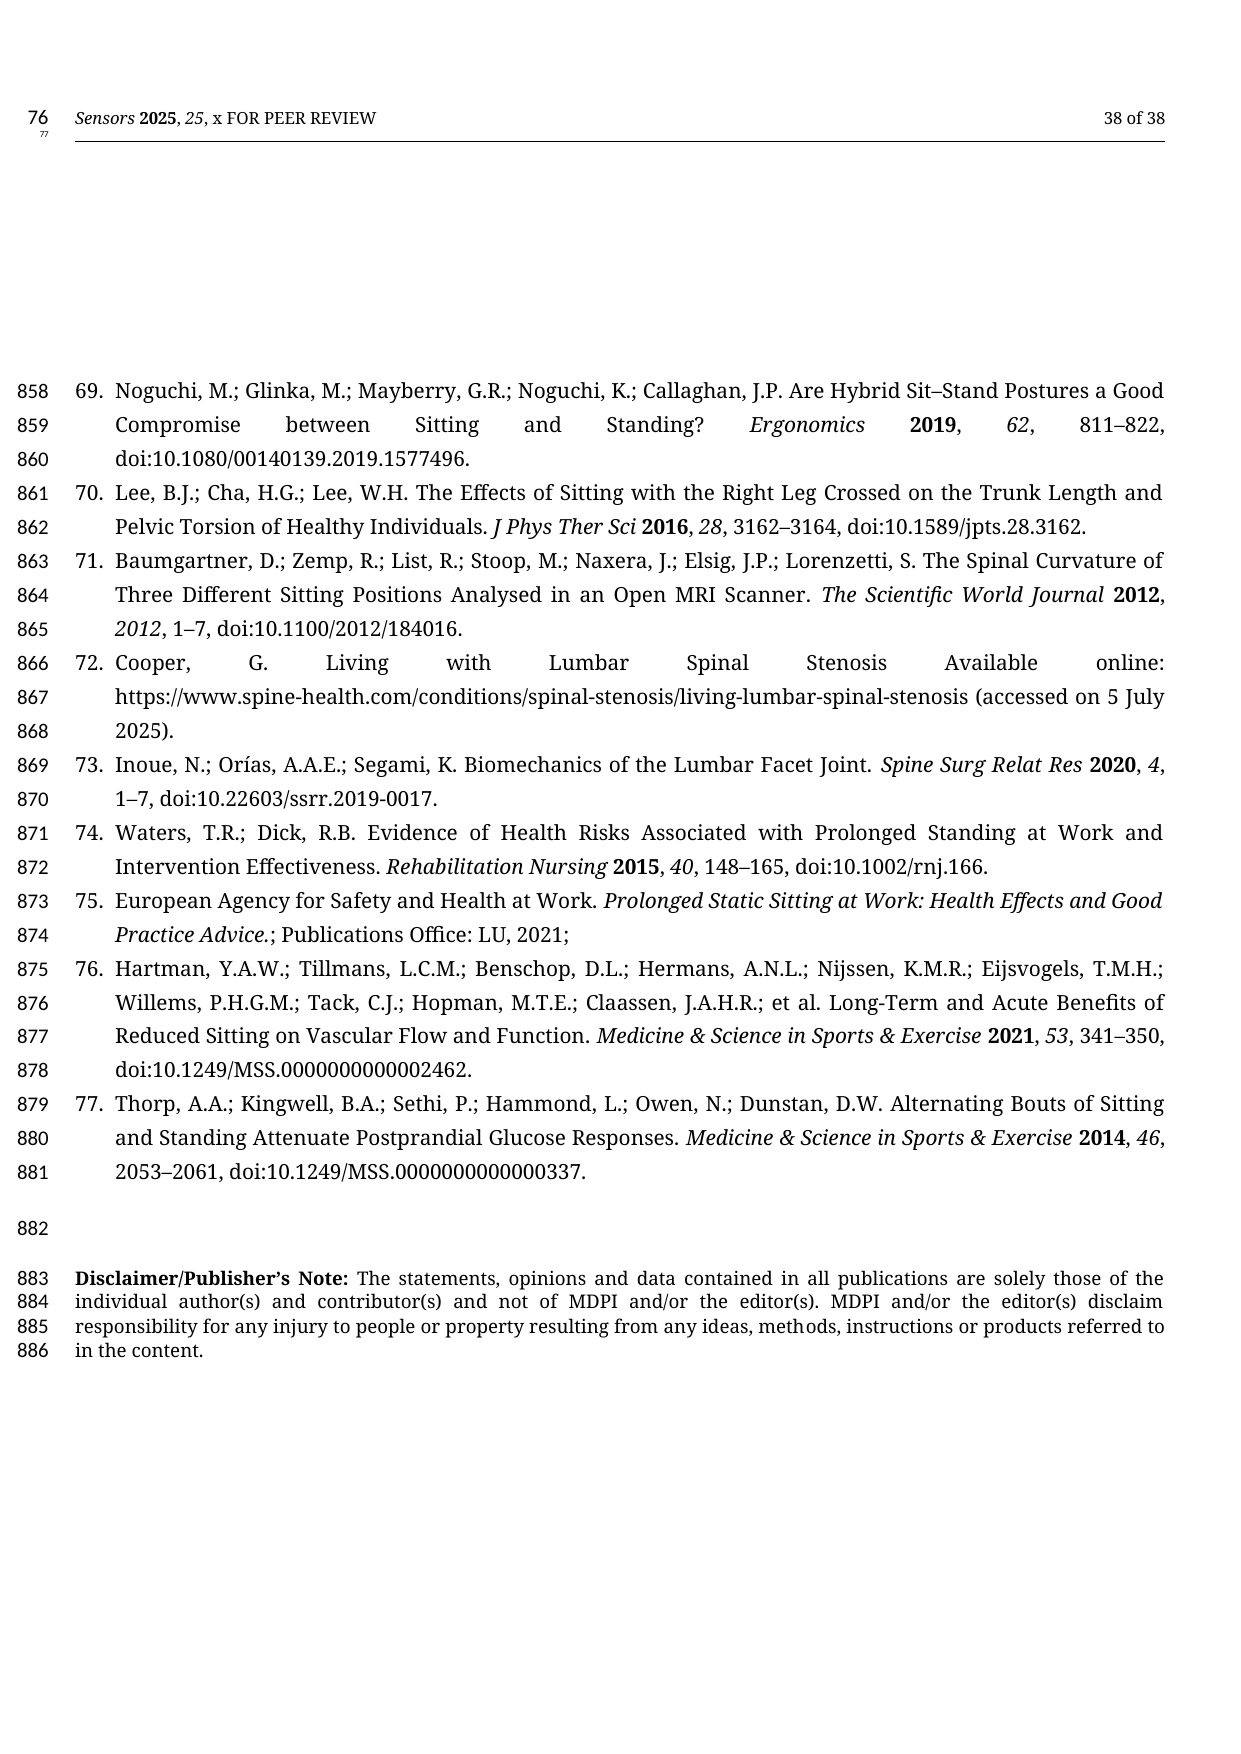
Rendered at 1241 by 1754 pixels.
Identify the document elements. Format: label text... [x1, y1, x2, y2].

text 77. Thorp, A.A.; Kingwell, B.A.; Sethi, P.; Hammond, L.; Owen, N.; Dunstan, D.W. Alternating Bouts of Sitting and Standing Attenuate Postprandial Glucose Responses. Medicine & Science in Sports & Exercise 2014, 46, 2053–2061, doi:10.1249/MSS.0000000000000337. [75, 1087, 1165, 1189]
text 72. Cooper, G. Living with Lumbar Spinal Stenosis Available online: https://www.spine-health.com/conditions/spinal-stenosis/living-lumbar-spinal-stenosis (accessed on 5 July 2025). [75, 645, 1165, 747]
text 71. Baumgartner, D.; Zemp, R.; List, R.; Stoop, M.; Naxera, J.; Elsig, J.P.; Lorenzetti, S. The Spinal Curvature of Three Different Sitting Positions Analysed in an Open MRI Scanner. The Scientific World Journal 2012, 2012, 1–7, doi:10.1100/2012/184016. [75, 543, 1165, 645]
text 74. Waters, T.R.; Dick, R.B. Evidence of Health Risks Associated with Prolonged Standing at Work and Intervention Effectiveness. Rehabilitation Nursing 2015, 40, 148–165, doi:10.1002/rnj.166. [75, 815, 1165, 883]
text 69. Noguchi, M.; Glinka, M.; Mayberry, G.R.; Noguchi, K.; Callaghan, J.P. Are Hybrid Sit–Stand Postures a Good Compromise between Sitting and Standing? Ergonomics 2019, 62, 811–822, doi:10.1080/00140139.2019.1577496. [75, 374, 1165, 476]
text 75. European Agency for Safety and Health at Work. Prolonged Static Sitting at Work: Health Effects and Good Practice Advice.; Publications Office: LU, 2021; [75, 883, 1165, 951]
text 73. Inoue, N.; Orías, A.A.E.; Segami, K. Biomechanics of the Lumbar Facet Joint. Spine Surg Relat Res 2020, 4, 1–7, doi:10.22603/ssrr.2019-0017. [75, 747, 1165, 815]
text 70. Lee, B.J.; Cha, H.G.; Lee, W.H. The Effects of Sitting with the Right Leg Crossed on the Trunk Length and Pelvic Torsion of Healthy Individuals. J Phys Ther Sci 2016, 28, 3162–3164, doi:10.1589/jpts.28.3162. [75, 476, 1165, 543]
text Disclaimer/Publisher’s Note: The statements, opinions and data contained in all publications are solely those of the individual author(s) and contributor(s) and not of MDPI and/or the editor(s). MDPI and/or the editor(s) disclaim responsibility for any injury to people or property resulting from any ideas, methods, instructions or products referred to in the content. [75, 1266, 1165, 1363]
text 76. Hartman, Y.A.W.; Tillmans, L.C.M.; Benschop, D.L.; Hermans, A.N.L.; Nijssen, K.M.R.; Eijsvogels, T.M.H.; Willems, P.H.G.M.; Tack, C.J.; Hopman, M.T.E.; Claassen, J.A.H.R.; et al. Long-Term and Acute Benefits of Reduced Sitting on Vascular Flow and Function. Medicine & Science in Sports & Exercise 2021, 53, 341–350, doi:10.1249/MSS.0000000000002462. [75, 951, 1165, 1087]
